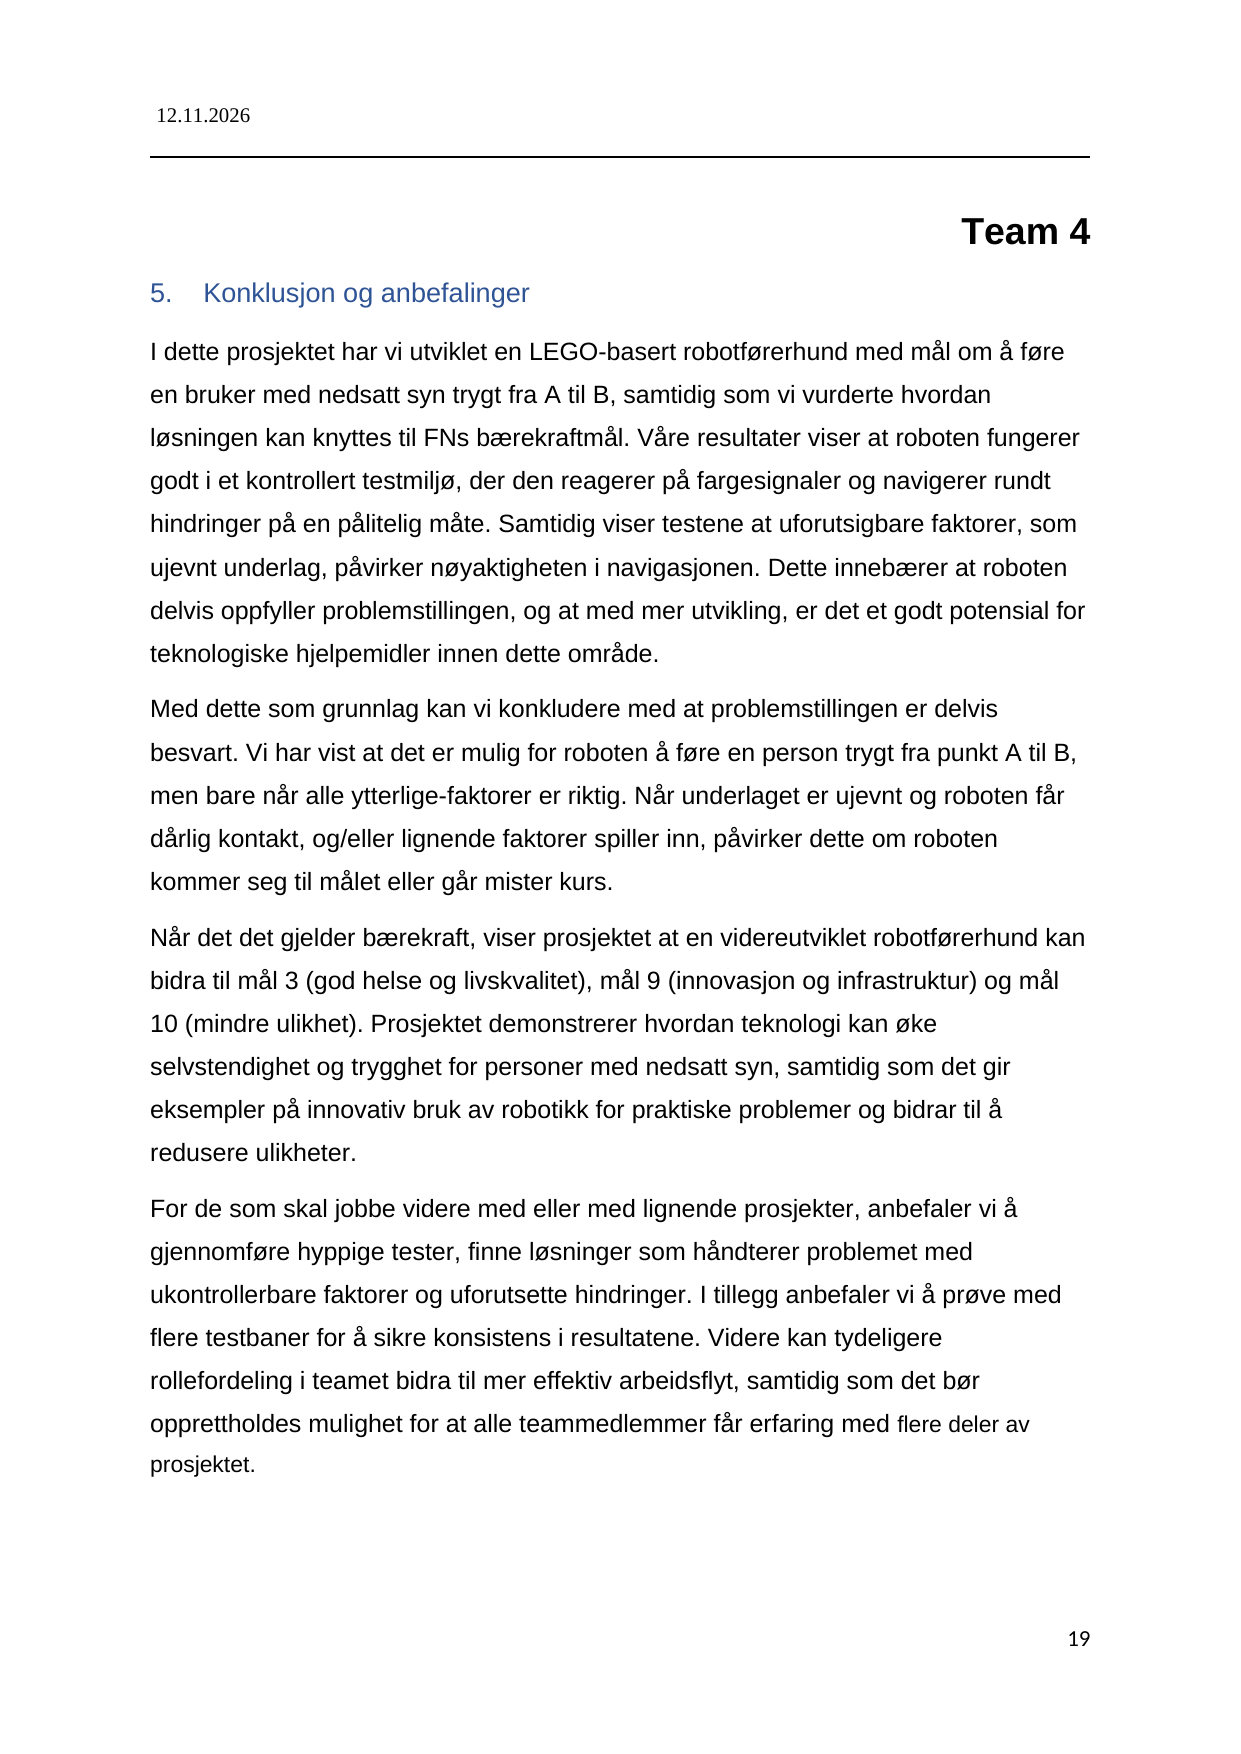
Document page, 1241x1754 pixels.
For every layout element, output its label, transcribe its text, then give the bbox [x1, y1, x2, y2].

subtitle Konklusjon og anbefalinger [150, 277, 1090, 309]
text Når det det gjelder bærekraft, viser prosjektet at en videreutviklet robotførerhund kan bidra til mål 3 (god helse og livskvalitet), mål 9 (innovasjon og infrastruktur) og mål 10 (mindre ulikhet). Prosjektet demonstrerer hvordan teknologi kan øke selvstendighet og trygghet for personer med nedsatt syn, samtidig som det gir eksempler på innovativ bruk av robotikk for praktiske problemer og bidrar til å redusere ulikheter. [150, 922, 1090, 1167]
text Med dette som grunnlag kan vi konkludere med at problemstillingen er delvis besvart. Vi har vist at det er mulig for roboten å føre en person trygt fra punkt A til B, men bare når alle ytterlige-faktorer er riktig. Når underlaget er ujevnt og roboten får dårlig kontakt, og/eller lignende faktorer spiller inn, påvirker dette om roboten kommer seg til målet eller går mister kurs. [150, 694, 1090, 896]
text I dette prosjektet har vi utviklet en LEGO-basert robotførerhund med mål om å føre en bruker med nedsatt syn trygt fra A til B, samtidig som vi vurderte hvordan løsningen kan knyttes til FNs bærekraftmål. Våre resultater viser at roboten fungerer godt i et kontrollert testmiljø, der den reagerer på fargesignaler og navigerer rundt hindringer på en pålitelig måte. Samtidig viser testene at uforutsigbare faktorer, som ujevnt underlag, påvirker nøyaktigheten i navigasjonen. Dette innebærer at roboten delvis oppfyller problemstillingen, og at med mer utvikling, er det et godt potensial for teknologiske hjelpemidler innen dette område. [150, 337, 1090, 667]
text For de som skal jobbe videre med eller med lignende prosjekter, anbefaler vi å gjennomføre hyppige tester, finne løsninger som håndterer problemet med ukontrollerbare faktorer og uforutsette hindringer. I tillegg anbefaler vi å prøve med flere testbaner for å sikre konsistens i resultatene. Videre kan tydeligere rollefordeling i teamet bidra til mer effektiv arbeidsflyt, samtidig som det bør opprettholdes mulighet for at alle teammedlemmer får erfaring med flere deler av prosjektet. [150, 1194, 1090, 1478]
